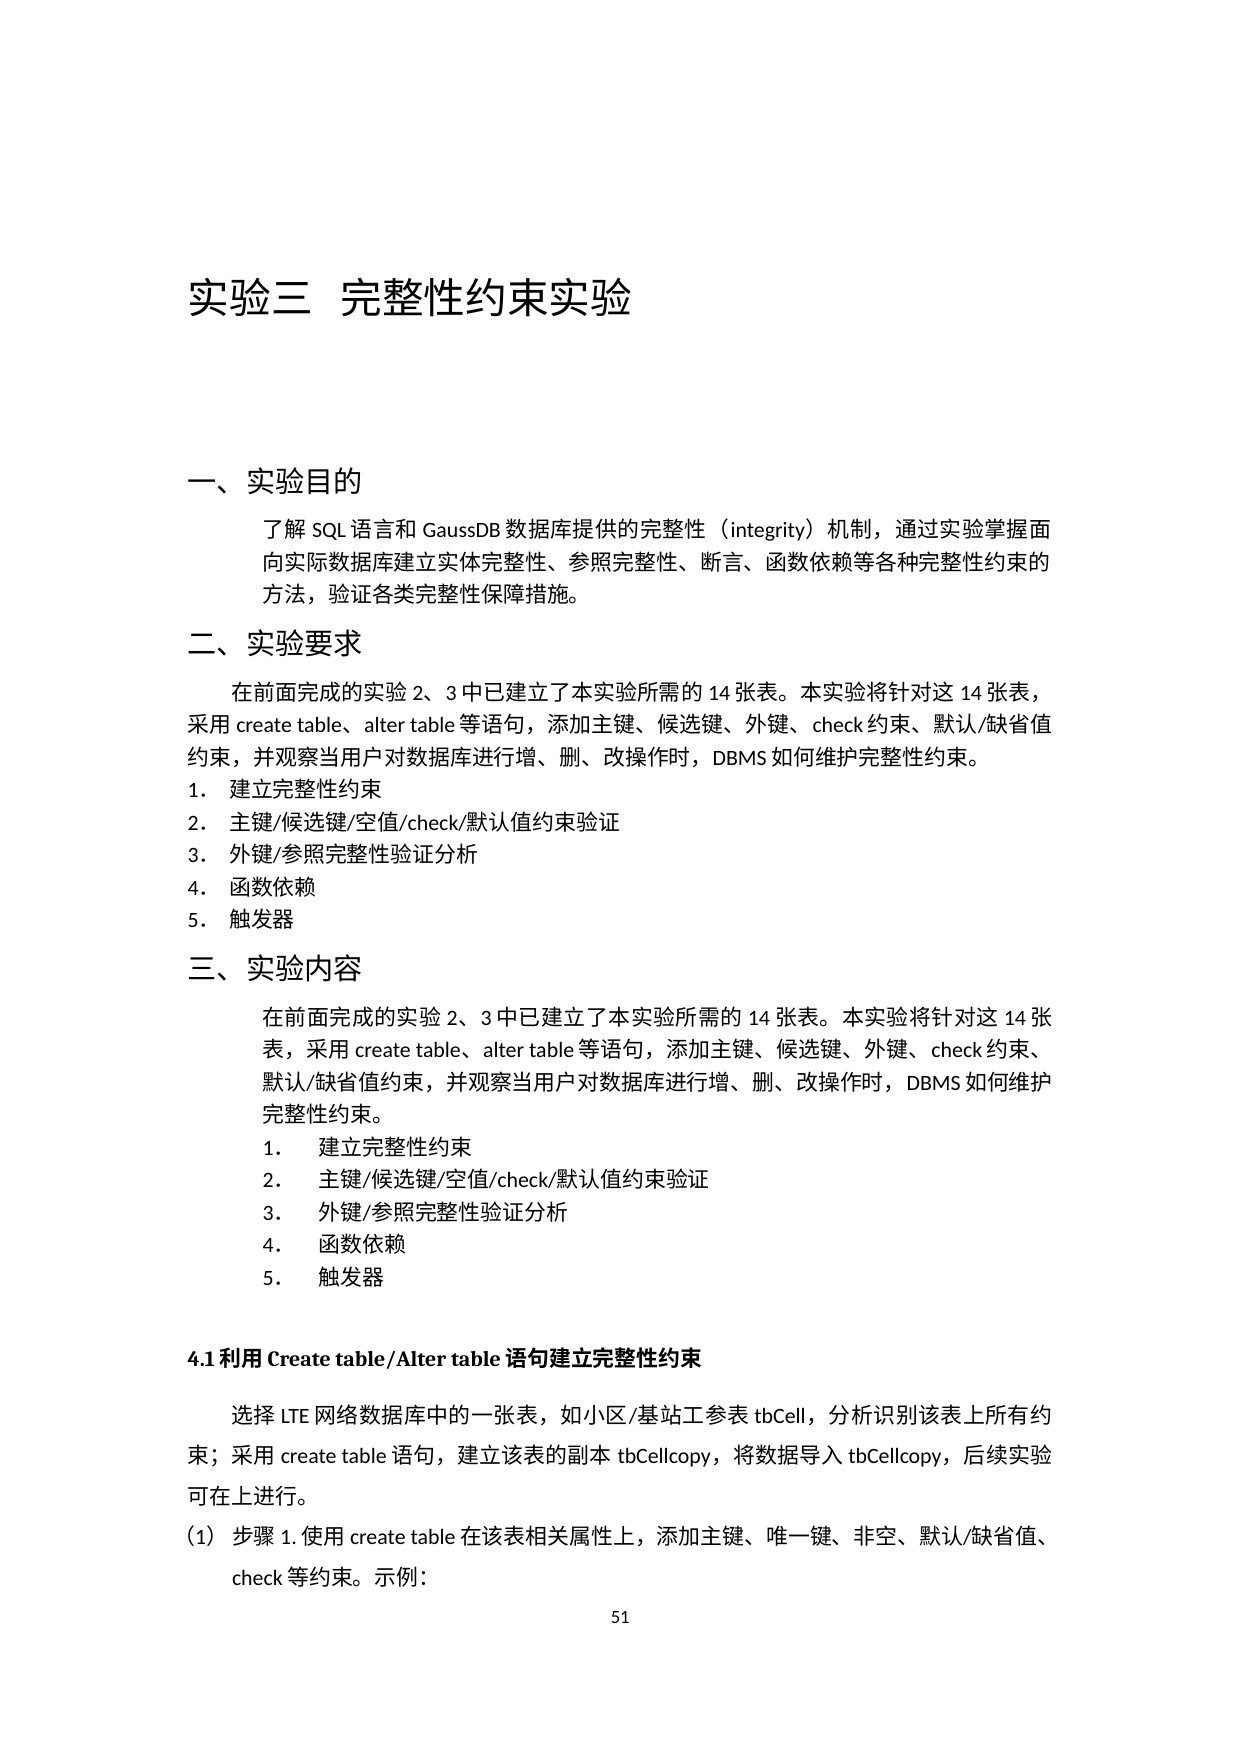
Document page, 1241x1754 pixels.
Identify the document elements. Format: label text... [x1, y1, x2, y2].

list 1． 建立完整性约束 [262, 1129, 1053, 1162]
text 在前面完成的实验2、3中已建立了本实验所需的14张表。本实验将针对这14张表，采用create table、alter table等语句，添加主键、候选键、外键、check约束、默认/缺省值约束，并观察当用户对数据库进行增、删、改操作时，DBMS如何维护完整性约束。 [187, 674, 1053, 772]
list 3． 外键/参照完整性验证分析 [262, 1194, 1053, 1227]
list 外键/参照完整性验证分析 [187, 837, 1053, 869]
list 主键/候选键/空值/check/默认值约束验证 [187, 804, 1053, 837]
list 4． 函数依赖 [262, 1227, 1053, 1259]
list 触发器 [187, 902, 1053, 934]
list 5． 触发器 [262, 1259, 1053, 1292]
list 2． 主键/候选键/空值/check/默认值约束验证 [262, 1162, 1053, 1194]
list 函数依赖 [187, 869, 1053, 902]
list 了解SQL语言和GaussDB数据库提供的完整性（integrity）机制，通过实验掌握面向实际数据库建立实体完整性、参照完整性、断言、函数依赖等各种完整性约束的方法，验证各类完整性保障措施。 [262, 512, 1053, 609]
subtitle 实验三 完整性约束实验 [187, 262, 1053, 327]
text 二、实验要求 [187, 609, 1053, 674]
text 三、实验内容 [187, 934, 1053, 999]
list 建立完整性约束 [187, 772, 1053, 804]
text 一、实验目的 [187, 447, 1053, 512]
text 选择LTE网络数据库中的一张表，如小区/基站工参表tbCell，分析识别该表上所有约束；采用create table语句，建立该表的副本tbCellcopy，将数据导入tbCellcopy，后续实验可在上进行。 [187, 1397, 1053, 1511]
text 4.1利用Create table/Alter table语句建立完整性约束 [187, 1341, 1053, 1373]
list 步骤1. 使用create table在该表相关属性上，添加主键、唯一键、非空、默认/缺省值、check等约束。示例： [173, 1519, 1053, 1592]
list 在前面完成的实验2、3中已建立了本实验所需的14张表。本实验将针对这14张表，采用create table、alter table等语句，添加主键、候选键、外键、check约束、默认/缺省值约束，并观察当用户对数据库进行增、删、改操作时，DBMS如何维护完整性约束。 [262, 999, 1053, 1129]
